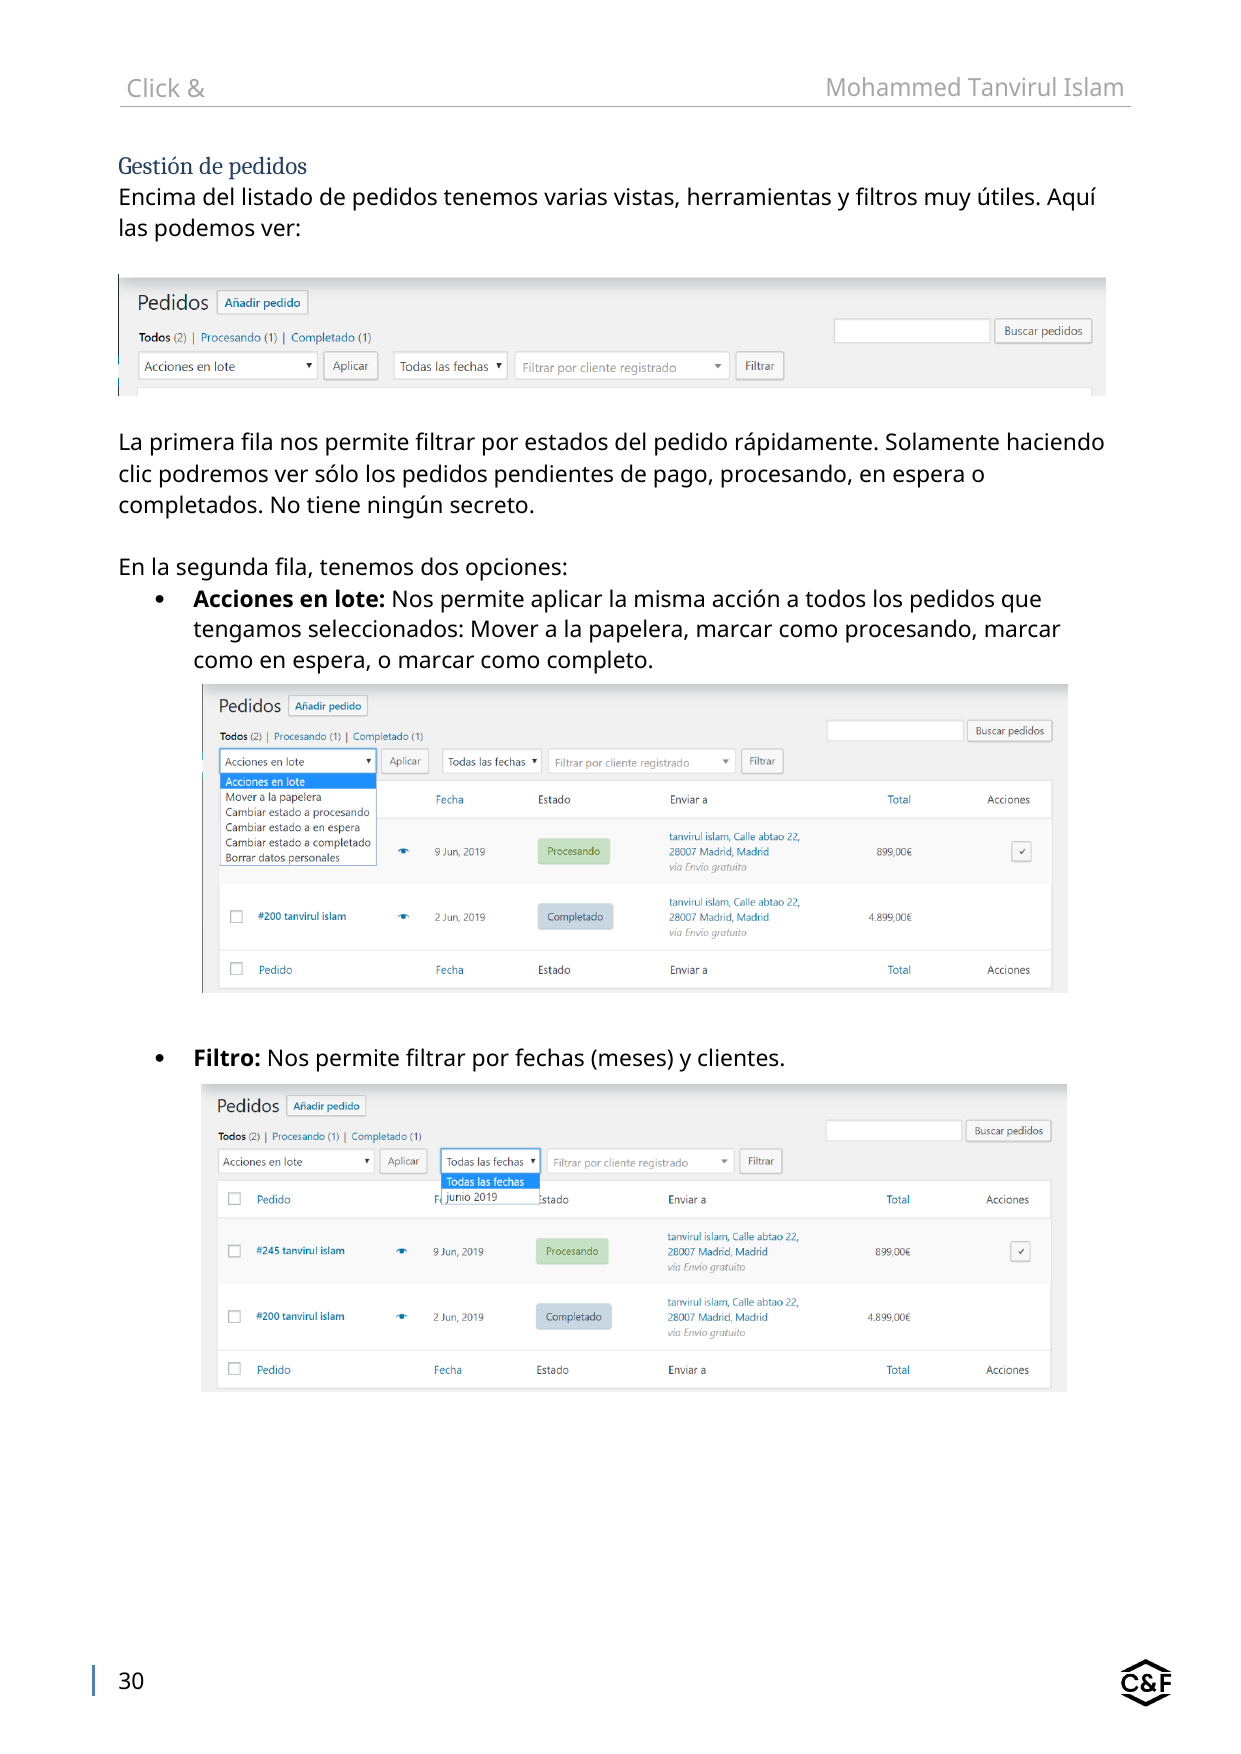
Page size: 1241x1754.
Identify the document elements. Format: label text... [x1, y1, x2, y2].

text Encima del listado de pedidos tenemos varias vistas, herramientas y filtros muy útiles. Aquí las podemos ver: [118, 181, 1122, 243]
picture [201, 1083, 1068, 1392]
text La primera fila nos permite filtrar por estados del pedido rápidamente. Solamente haciendo clic podremos ver sólo los pedidos pendientes de pago, procesando, en espera o completados. No tiene ningún secreto. [118, 426, 1122, 520]
picture [118, 274, 1107, 396]
subtitle Gestión de pedidos [118, 152, 1122, 181]
picture [202, 684, 1068, 993]
text En la segunda fila, tenemos dos opciones: [118, 551, 1122, 582]
list Filtro: Nos permite filtrar por fechas (meses) y clientes. [156, 1042, 1122, 1226]
picture [1120, 1658, 1172, 1707]
